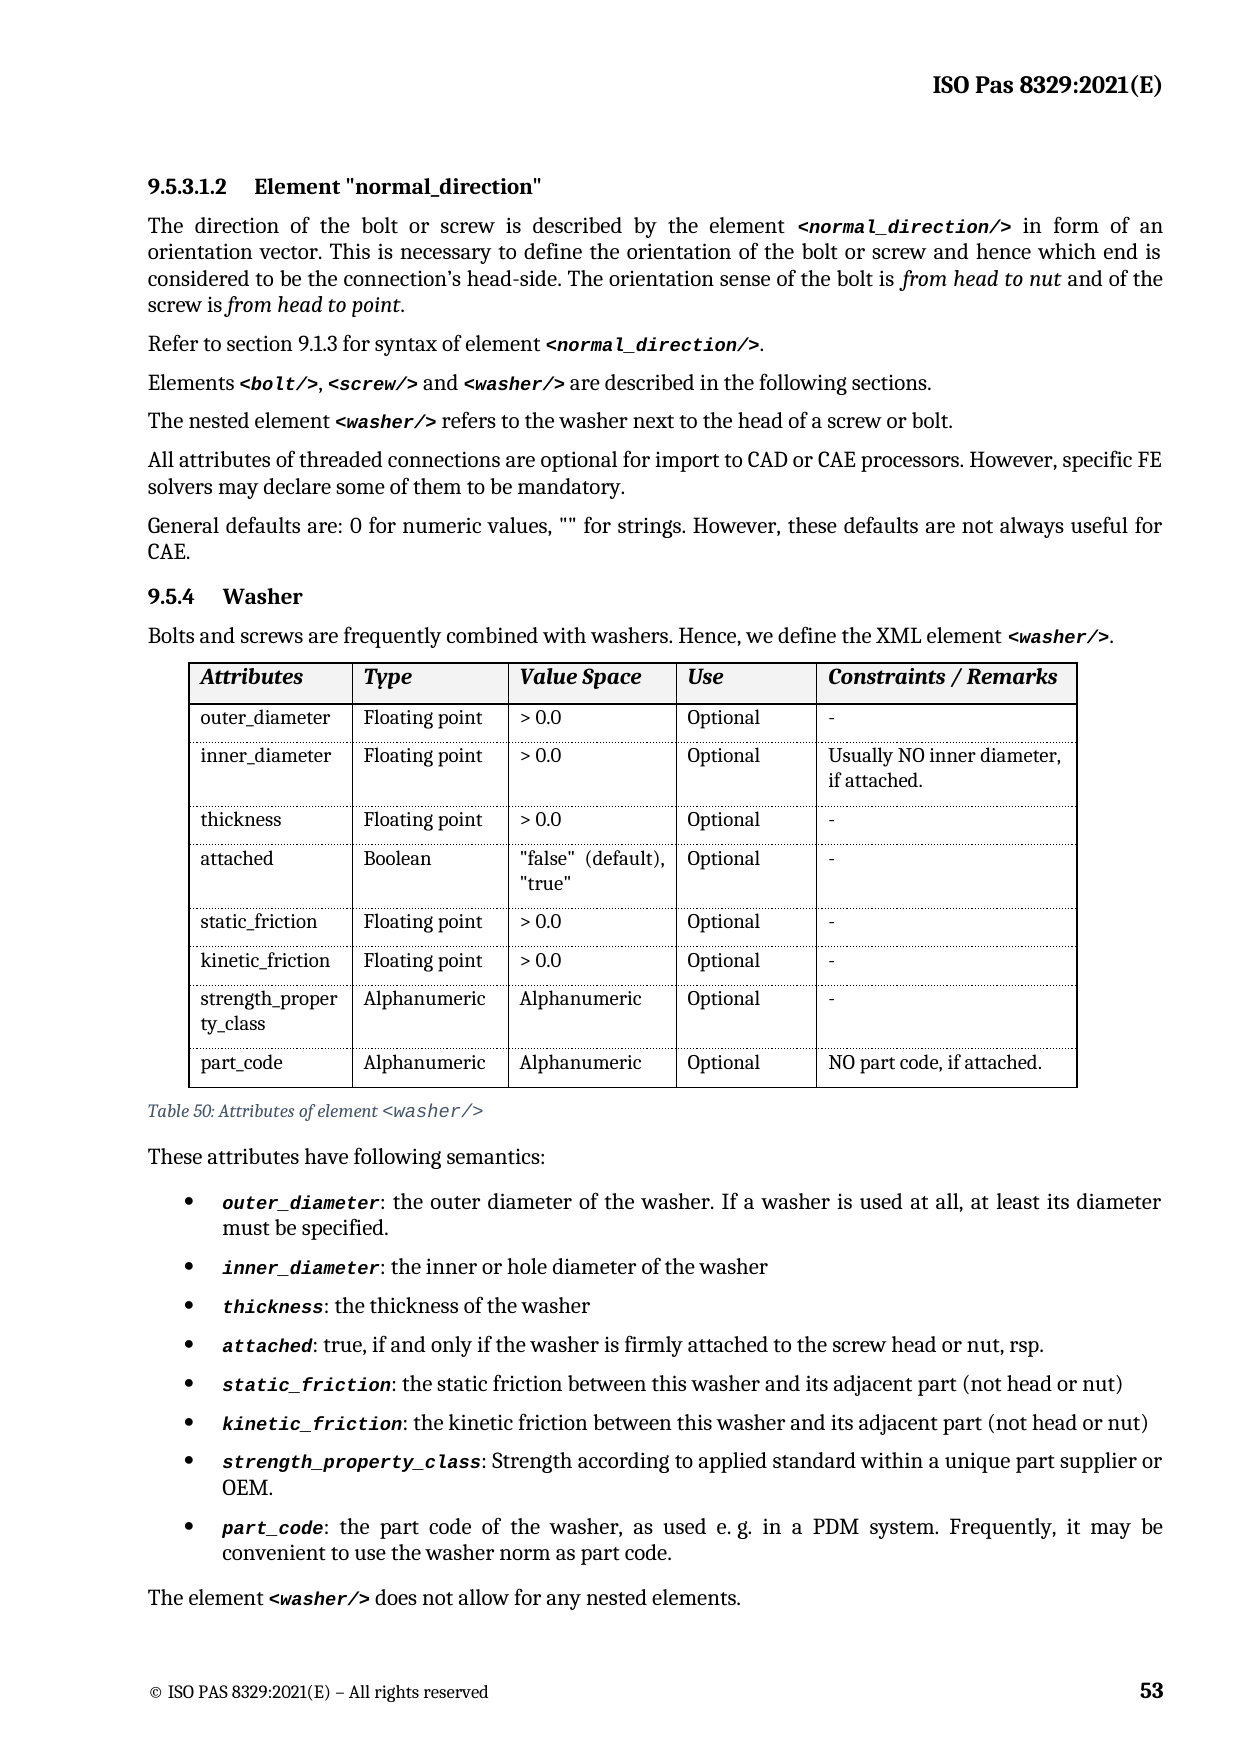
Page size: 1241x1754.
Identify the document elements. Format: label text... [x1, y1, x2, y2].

text The nested element <washer/> refers to the washer next to the head of a screw or bolt. [148, 408, 1163, 435]
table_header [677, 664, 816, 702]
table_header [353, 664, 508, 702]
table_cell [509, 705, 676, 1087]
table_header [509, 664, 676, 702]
list inner_diameter: the inner or hole diameter of the washer [185, 1254, 1163, 1280]
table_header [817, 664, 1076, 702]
text All attributes of threaded connections are optional for import to CAD or CAE processors. However, specific FE solvers may declare some of them to be mandatory. [148, 447, 1163, 500]
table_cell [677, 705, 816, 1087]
list attached: true, if and only if the washer is firmly attached to the screw head or nut, rsp. [185, 1332, 1163, 1358]
subtitle Element "normal_direction" [148, 174, 1163, 200]
text Refer to section 9.1.3 for syntax of element <normal_direction/>. [148, 331, 1163, 357]
list kinetic_friction: the kinetic friction between this washer and its adjacent part (not head or nut) [185, 1409, 1163, 1436]
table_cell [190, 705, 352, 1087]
text These attributes have following semantics: [148, 1144, 1163, 1170]
list strength_property_class: Strength according to applied standard within a unique part supplier or OEM. [185, 1448, 1163, 1501]
subtitle Washer [148, 584, 1163, 610]
text Bolts and screws are frequently combined with washers. Hence, we define the XML element <washer/>. [148, 623, 1163, 649]
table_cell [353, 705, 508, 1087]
text The element <washer/> does not allow for any nested elements. [148, 1585, 1163, 1611]
text General defaults are: 0 for numeric values, "" for strings. However, these defaults are not always useful for CAE. [148, 512, 1163, 565]
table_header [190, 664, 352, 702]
text The direction of the bolt or screw is described by the element <normal_direction/> in form of an orientation vector. This is necessary to define the orientation of the bolt or screw and hence which end is considered to be the connection’s head-side. The orientation sense of the bolt is from head to nut and of the screw is from head to point. [148, 213, 1163, 318]
text Table 50: Attributes of element <washer/> [148, 1100, 1163, 1123]
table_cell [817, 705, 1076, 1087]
list static_friction: the static friction between this washer and its adjacent part (not head or nut) [185, 1371, 1163, 1397]
text Elements <bolt/>, <screw/> and <washer/> are described in the following sections. [148, 369, 1163, 396]
list outer_diameter: the outer diameter of the washer. If a washer is used at all, at least its diameter must be specified. [185, 1189, 1163, 1242]
list thickness: the thickness of the washer [185, 1293, 1163, 1319]
list part_code: the part code of the washer, as used e. g. in a PDM system. Frequently, it may be convenient to use the washer norm as part code. [185, 1513, 1163, 1566]
